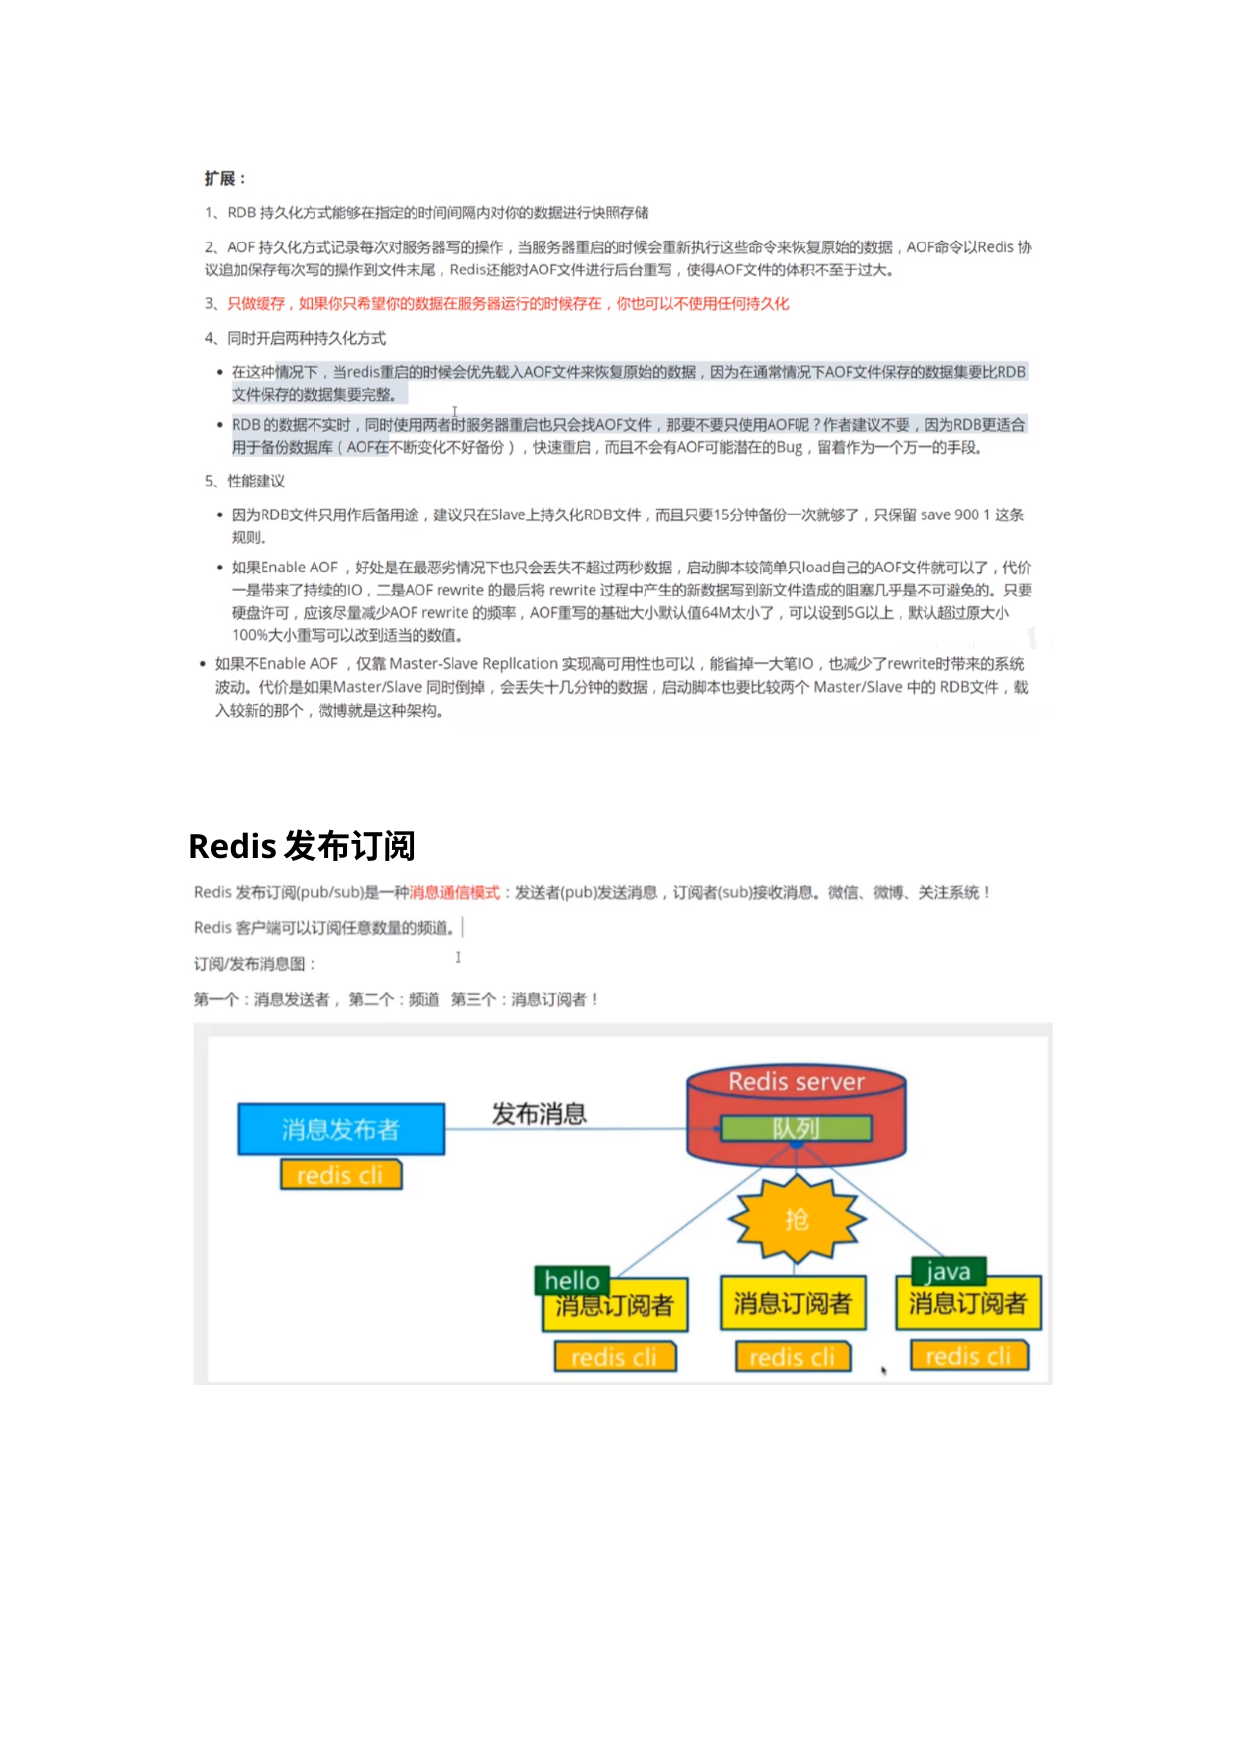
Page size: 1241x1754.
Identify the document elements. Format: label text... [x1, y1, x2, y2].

picture [187, 162, 1053, 755]
picture [187, 877, 1053, 1385]
text Redis发布订阅 [187, 812, 1053, 877]
